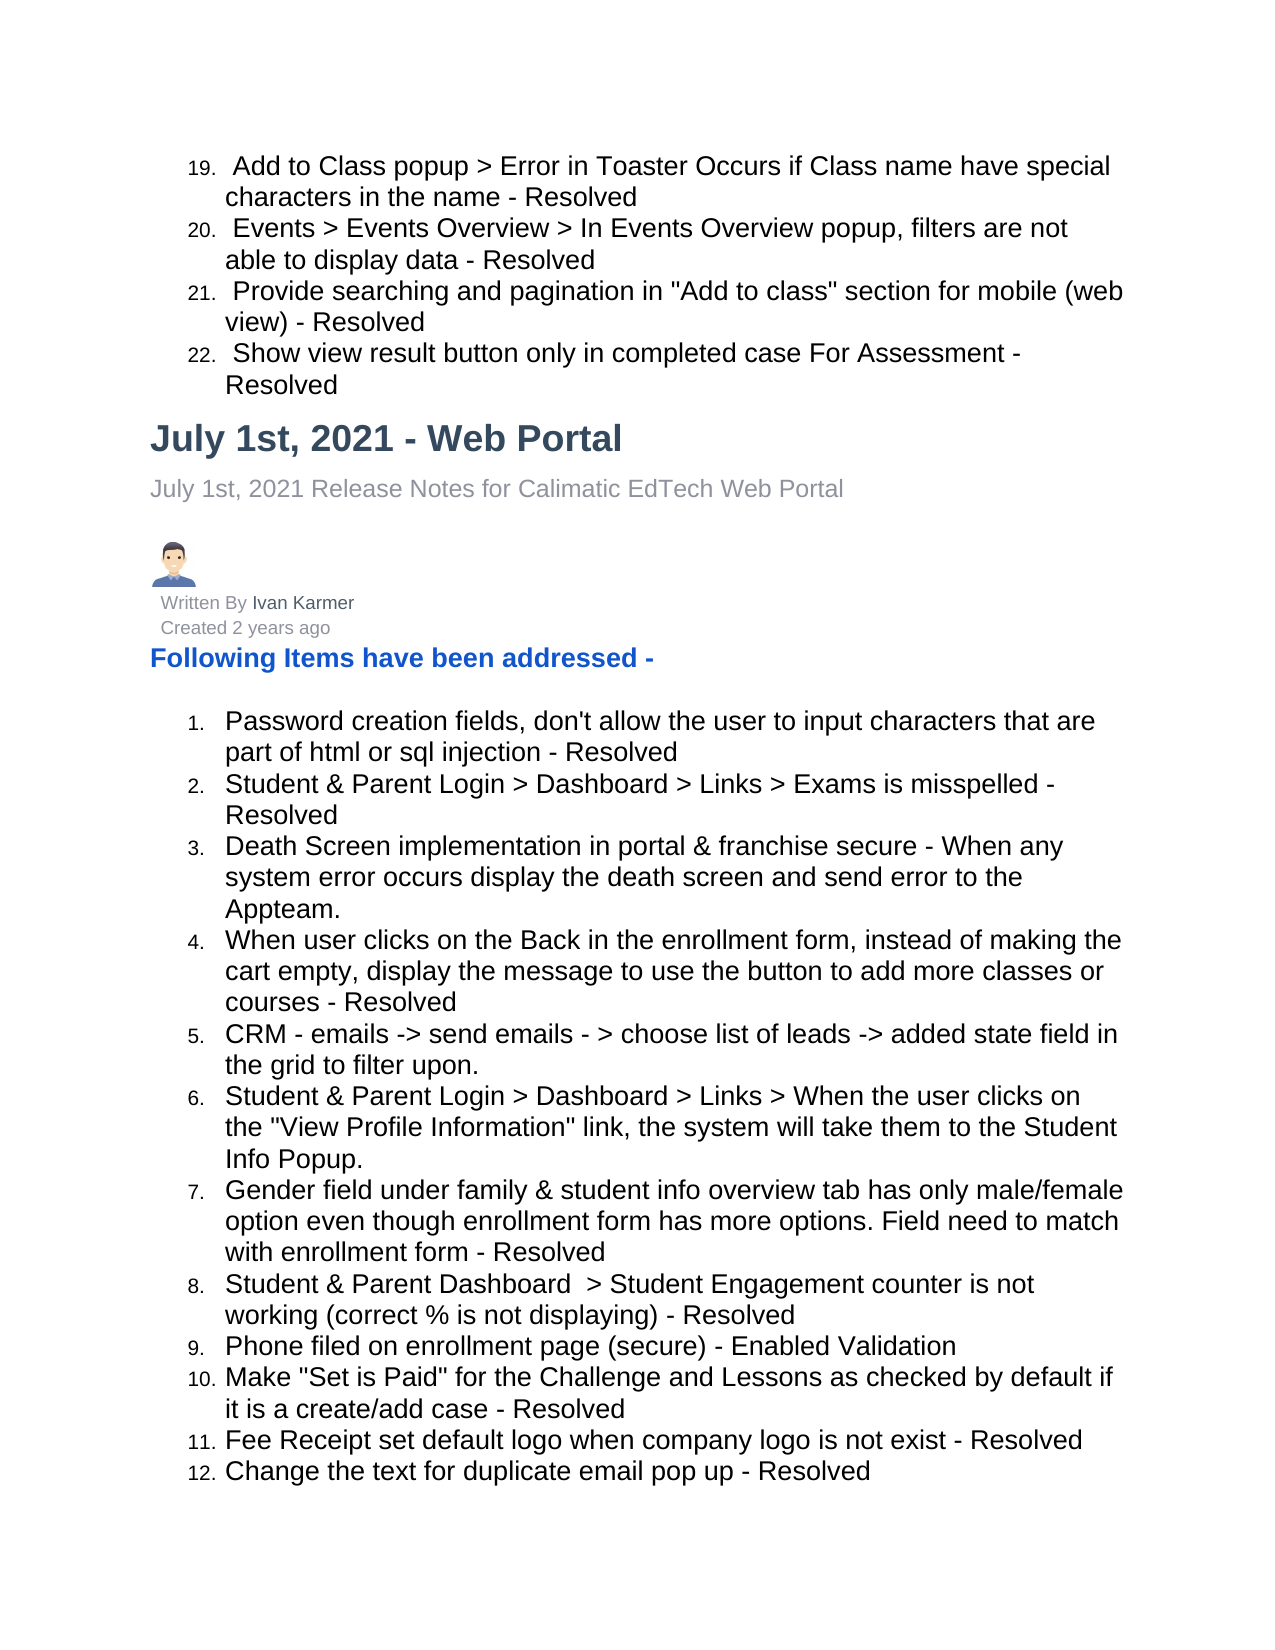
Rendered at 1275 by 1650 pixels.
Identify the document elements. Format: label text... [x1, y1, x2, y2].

list Provide searching and pagination in "Add to class" section for mobile (web view) - Resolved [187, 275, 1125, 337]
list Student & Parent Login > Dashboard > Links > Exams is misspelled - Resolved [187, 768, 1125, 830]
list Phone filed on enrollment page (secure) - Enabled Validation [187, 1330, 1125, 1361]
list Change the text for duplicate email pop up - Resolved [187, 1455, 1125, 1486]
list Add to Class popup > Error in Toaster Occurs if Class name have special characters in the name - Resolved [187, 150, 1125, 212]
subtitle July 1st, 2021 - Web Portal [150, 417, 1125, 460]
list Show view result button only in completed case For Assessment - Resolved [187, 337, 1125, 400]
list CRM - emails -> send emails - > choose list of leads -> added state field in the grid to filter upon. [187, 1018, 1125, 1080]
text Created 2 years ago [160, 617, 1125, 638]
list Make "Set is Paid" for the Challenge and Lessons as checked by default if it is a create/add case - Resolved [187, 1361, 1125, 1424]
list Student & Parent Dashboard > Student Engagement counter is not working (correct % is not displaying) - Resolved [187, 1268, 1125, 1330]
text Following Items have been addressed - [150, 642, 1125, 673]
list Fee Receipt set default logo when company logo is not exist - Resolved [187, 1424, 1125, 1455]
text July 1st, 2021 Release Notes for Calimatic EdTech Web Portal [150, 474, 1125, 503]
text Written By Ivan Karmer [160, 592, 1125, 614]
picture [152, 542, 196, 587]
list Student & Parent Login > Dashboard > Links > When the user clicks on the "View Profile Information" link, the system will take them to the Student Info Popup. [187, 1080, 1125, 1174]
list Password creation fields, don't allow the user to input characters that are part of html or sql injection - Resolved [187, 705, 1125, 768]
list When user clicks on the Back in the enrollment form, instead of making the cart empty, display the message to use the button to add more classes or courses - Resolved [187, 924, 1125, 1018]
list Events > Events Overview > In Events Overview popup, filters are not able to display data - Resolved [187, 212, 1125, 275]
list Gender field under family & student info overview tab has only male/female option even though enrollment form has more options. Field need to match with enrollment form - Resolved [187, 1174, 1125, 1268]
list Death Screen implementation in portal & franchise secure - When any system error occurs display the death screen and send error to the Appteam. [187, 830, 1125, 924]
